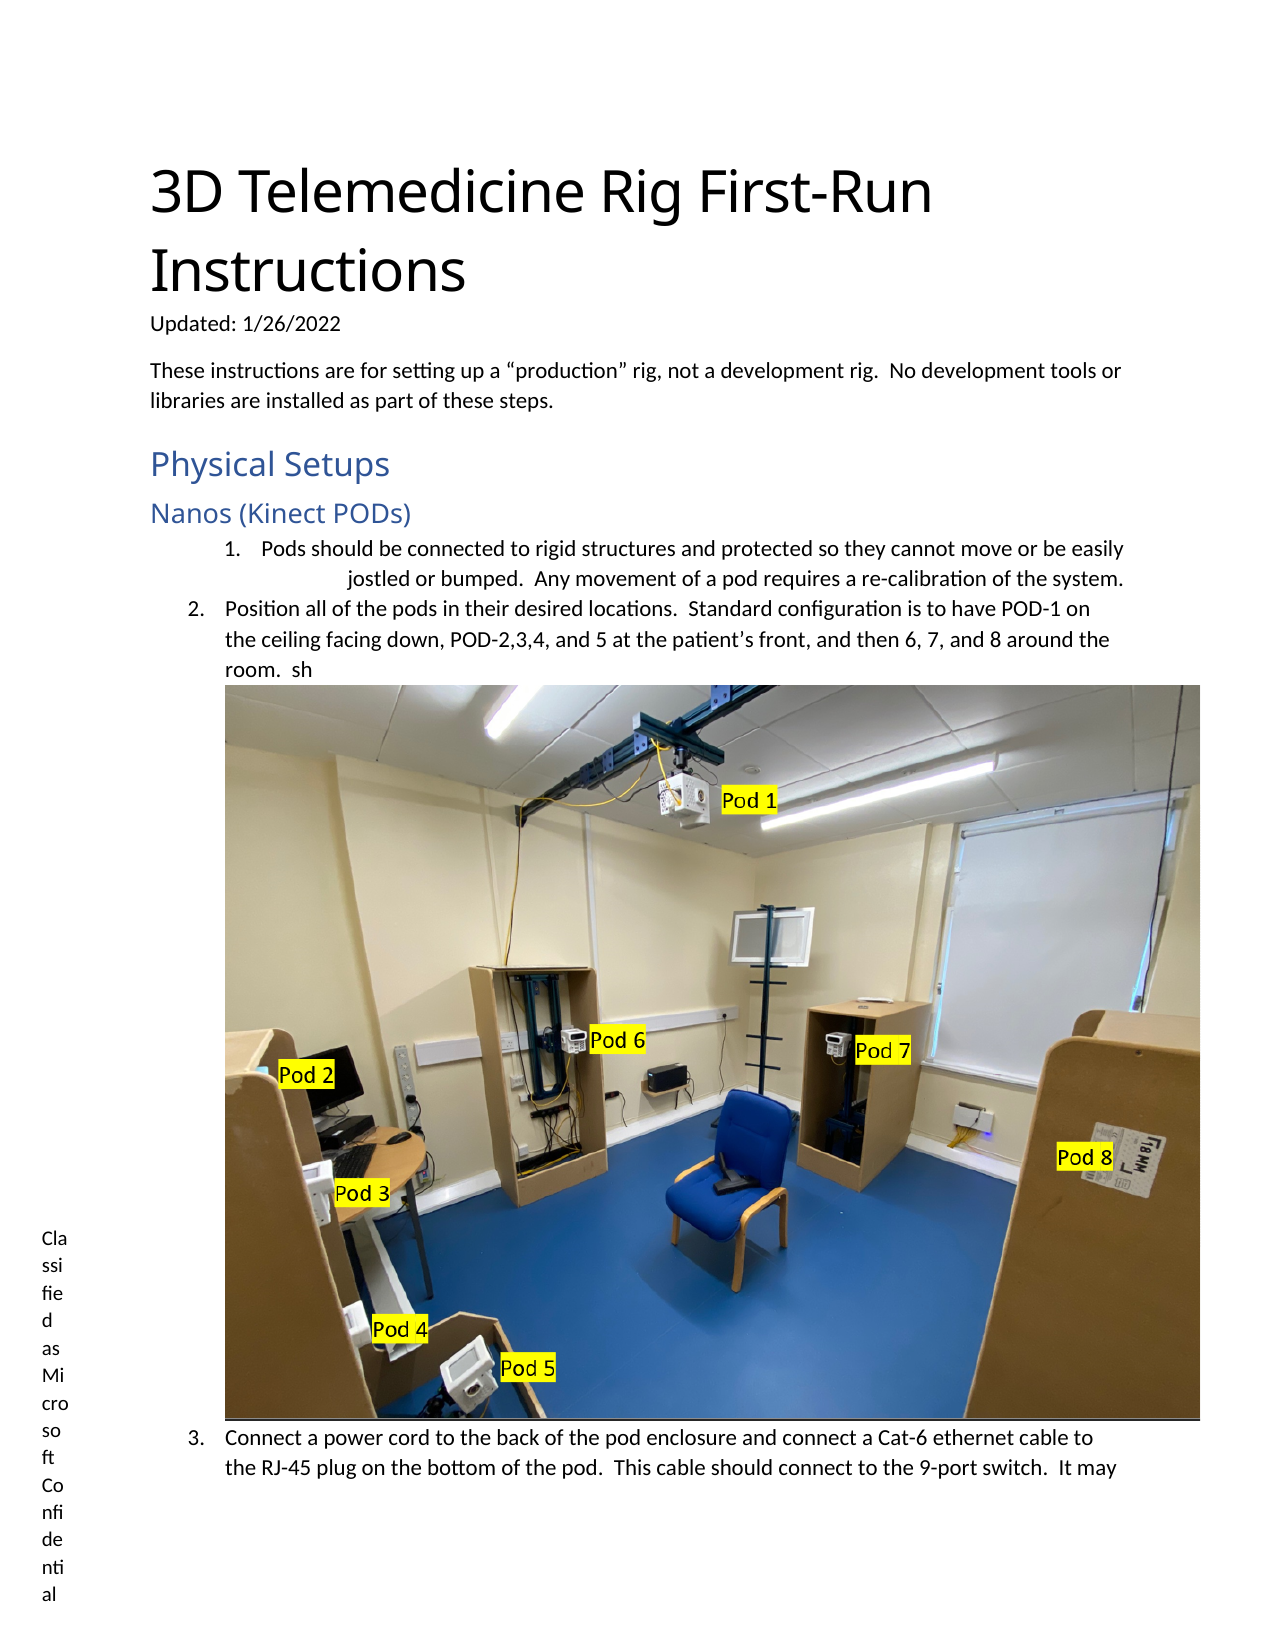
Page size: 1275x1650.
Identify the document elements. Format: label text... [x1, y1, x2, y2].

text These instructions are for setting up a “production” rig, not a development rig. No development tools or libraries are installed as part of these steps. [150, 356, 1125, 414]
picture [225, 685, 1200, 1421]
subtitle Nanos (Kinect PODs) [150, 494, 1125, 531]
subtitle Physical Setups [150, 441, 1125, 487]
title 3D Telemedicine Rig First-Run Instructions [150, 150, 1125, 309]
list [187, 1423, 1125, 1481]
text Updated: 1/26/2022 [150, 309, 1125, 337]
list Pods should be connected to rigid structures and protected so they cannot move or be easily jostled or bumped. Any movement of a pod requires a re-calibration of the system. [187, 534, 1125, 592]
